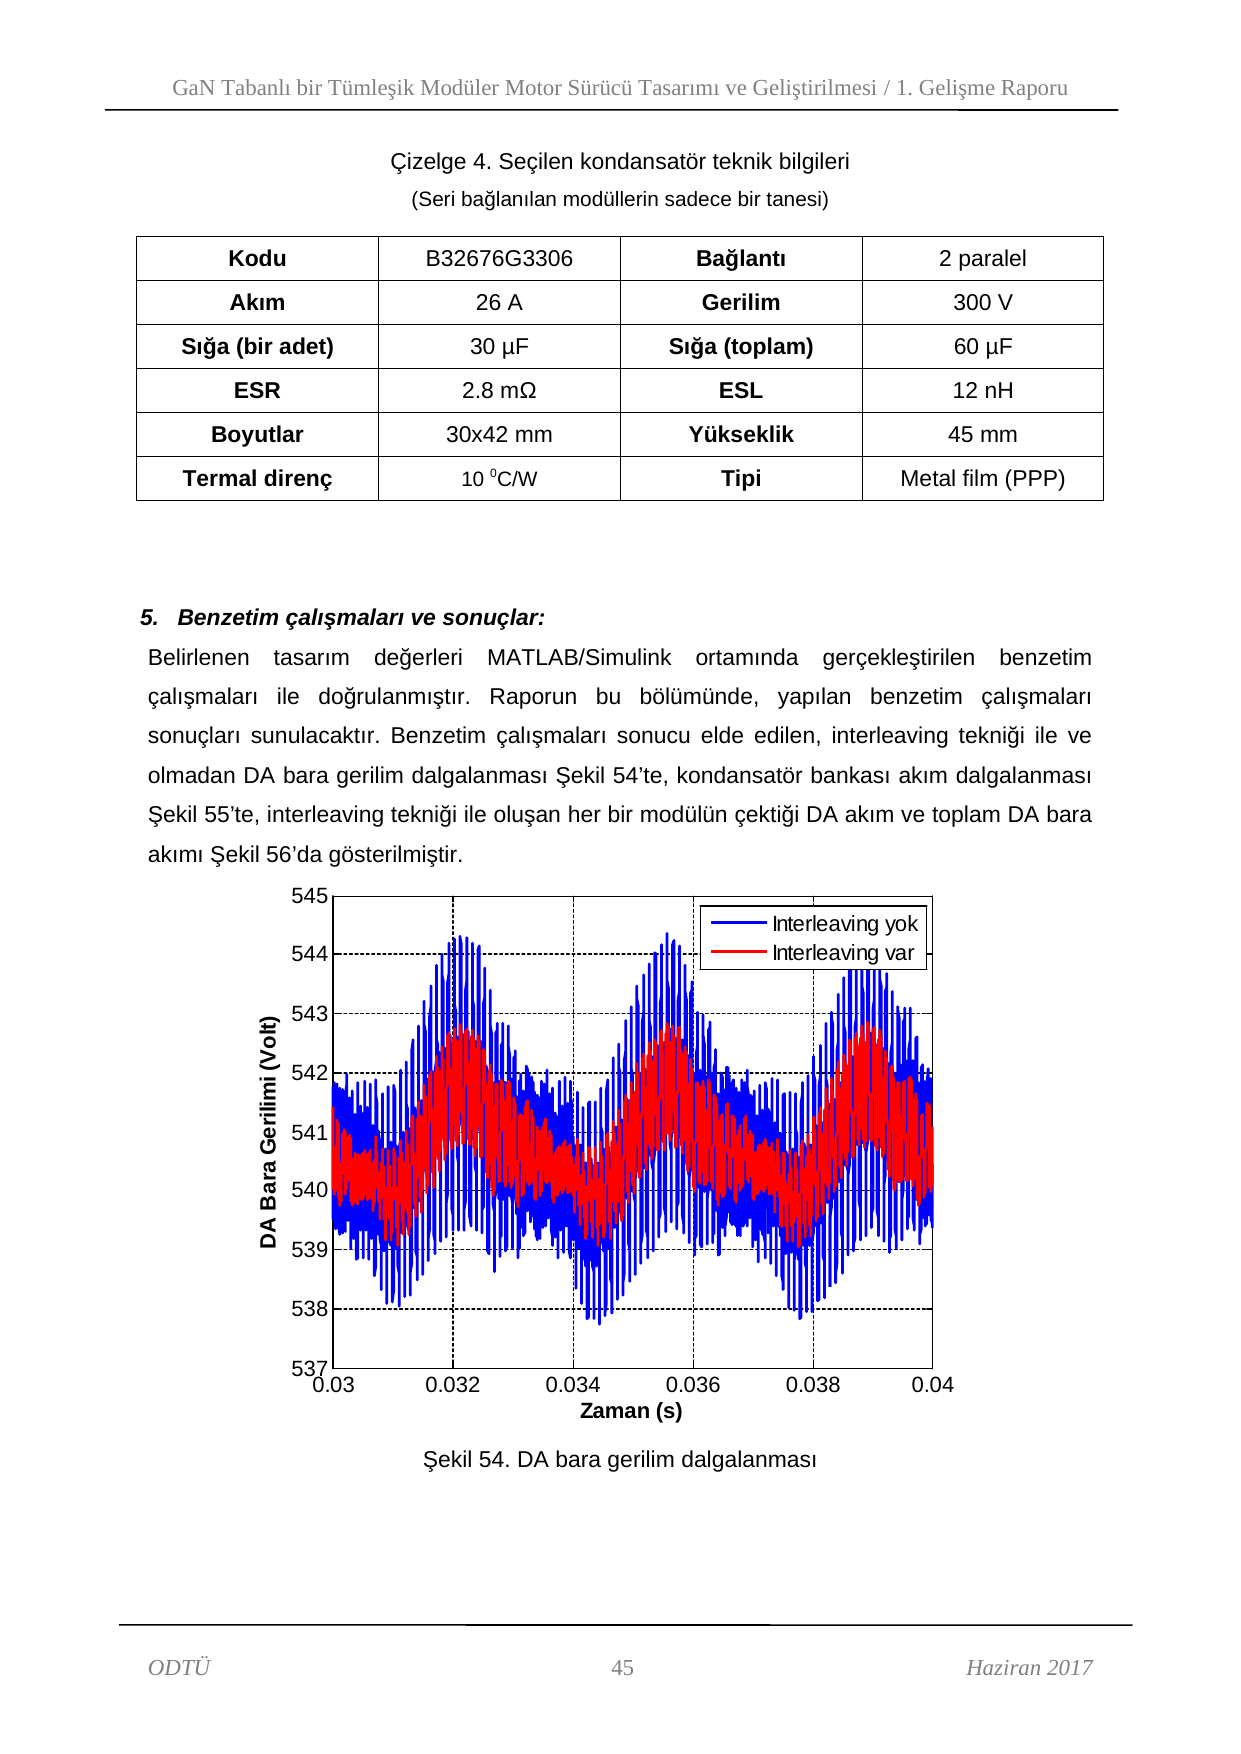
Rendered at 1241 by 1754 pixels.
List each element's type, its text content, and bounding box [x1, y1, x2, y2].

table_cell 300 V [863, 281, 1103, 324]
table_cell 12 nH [863, 369, 1103, 412]
table_header Bağlantı [621, 237, 862, 279]
table_cell Akım [137, 281, 378, 324]
table_cell 45 mm [863, 413, 1103, 456]
table_cell Termal direnç [137, 457, 378, 500]
table_cell Tipi [621, 457, 862, 500]
table_header 2 paralel [863, 237, 1103, 279]
table_cell 60 µF [863, 325, 1103, 368]
list Çizelge 4. Seçilen kondansatör teknik bilgileri [148, 148, 1093, 174]
table_header B32676G3306 [379, 237, 620, 279]
list (Seri bağlanılan modüllerin sadece bir tanesi) [148, 187, 1093, 211]
table_cell 2.8 mΩ [379, 369, 620, 412]
table_cell Yükseklik [621, 413, 862, 456]
table_cell Sığa (toplam) [621, 325, 862, 368]
table_header Kodu [137, 237, 378, 279]
table_cell 30 µF [379, 325, 620, 368]
table_cell ESR [137, 369, 378, 412]
table_cell Gerilim [621, 281, 862, 324]
table_cell 10 0C/W [379, 457, 620, 500]
table_cell 26 A [379, 281, 620, 324]
table_cell Sığa (bir adet) [137, 325, 378, 368]
table_cell ESL [621, 369, 862, 412]
table_cell 30x42 mm [379, 413, 620, 456]
list Belirlenen tasarım değerleri MATLAB/Simulink ortamında gerçekleştirilen benzetim çalışmaları ile doğrulanmıştır. Raporun bu bölümünde, yapılan benzetim çalışmaları sonuçları sunulacaktır. Benzetim çalışmaları sonucu elde edilen, interleaving tekniği ile ve olmadan DA bara gerilim dalgalanması Şekil 54’te, kondansatör bankası akım dalgalanması Şekil 55’te, interleaving tekniği ile oluşan her bir modülün çektiği DA akım ve toplam DA bara akımı Şekil 56’da gösterilmiştir. [148, 643, 1093, 867]
list Benzetim çalışmaları ve sonuçlar: [140, 604, 1093, 630]
table_cell Boyutlar [137, 413, 378, 456]
list Şekil 54. DA bara gerilim dalgalanması [148, 1446, 1093, 1472]
table_cell Metal film (PPP) [863, 457, 1103, 500]
